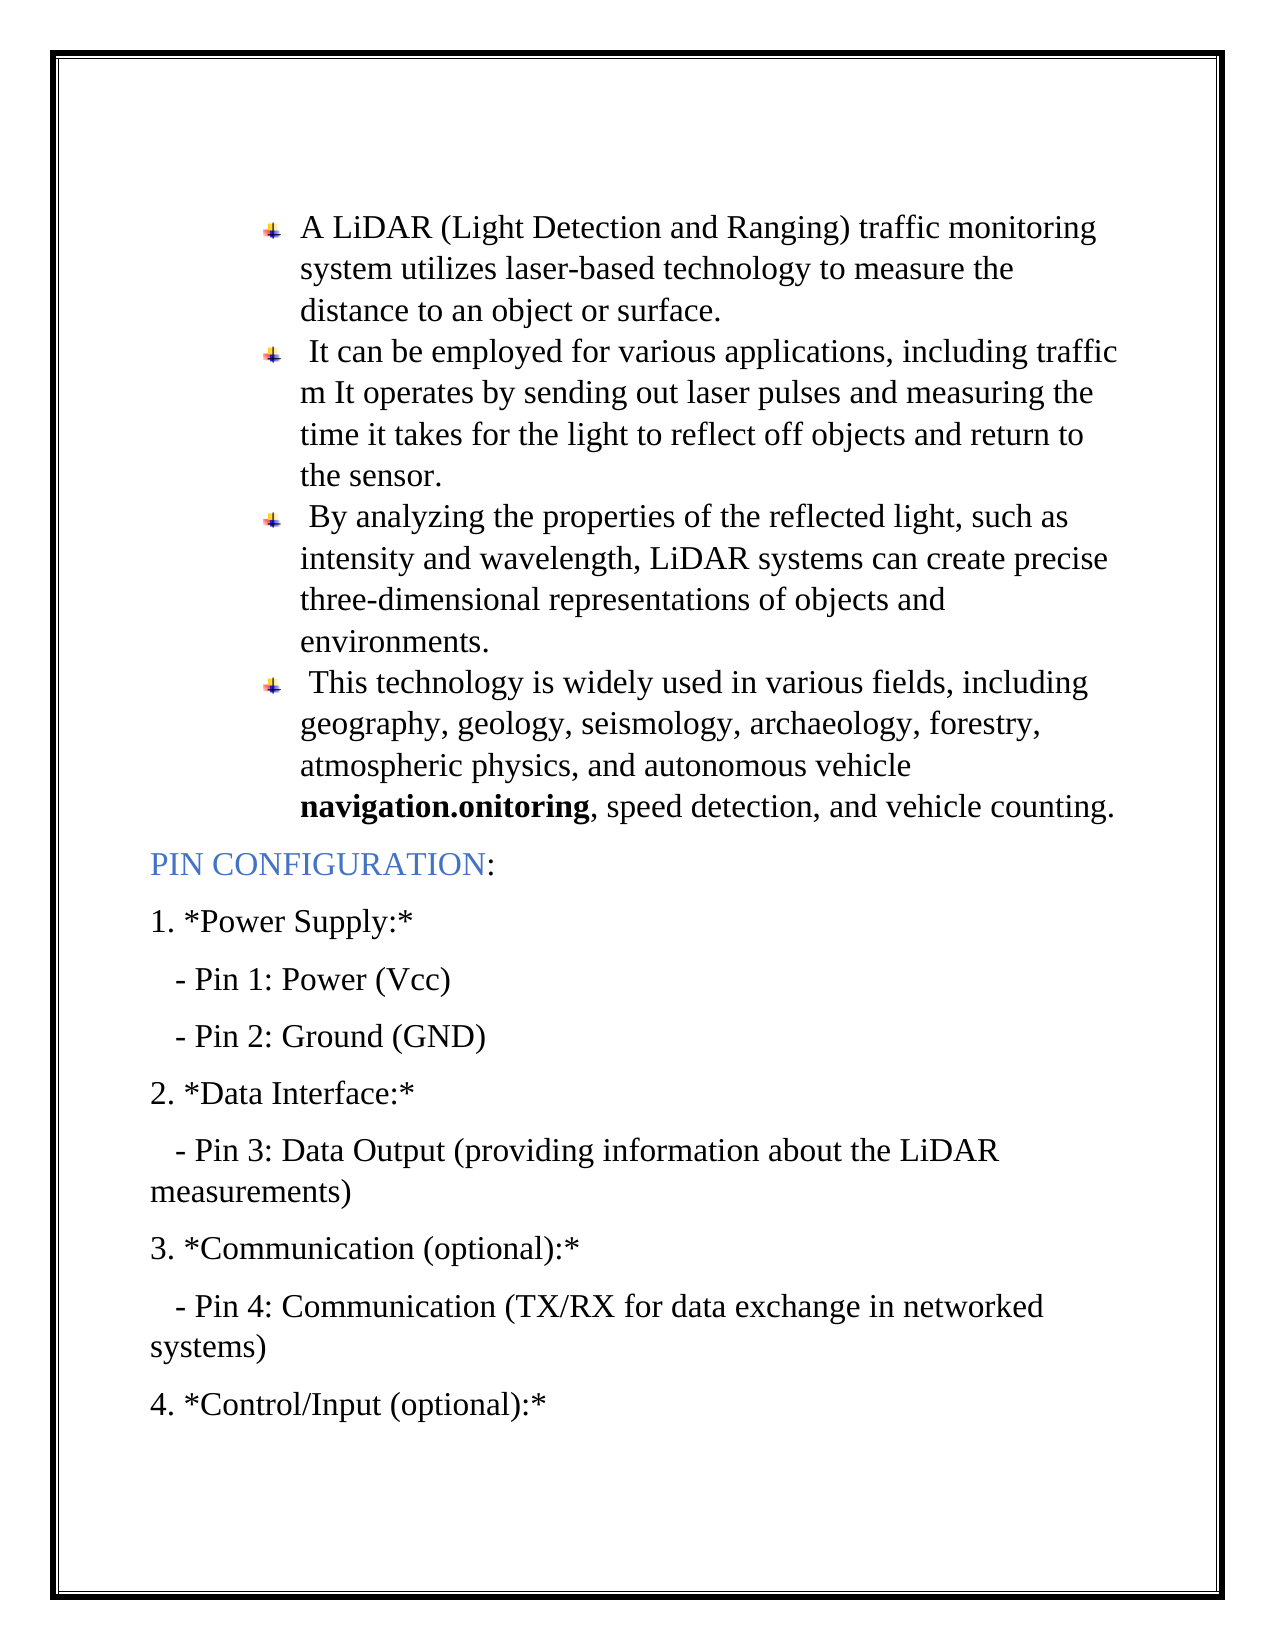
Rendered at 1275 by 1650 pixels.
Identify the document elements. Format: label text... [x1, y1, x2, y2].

text PIN CONFIGURATION: [150, 844, 1125, 883]
list By analyzing the properties of the reflected light, such as intensity and wavelength, LiDAR systems can create precise three-dimensional representations of objects and environments. [262, 497, 1125, 659]
text - Pin 1: Power (Vcc) [150, 959, 1125, 997]
list It can be employed for various applications, including traffic m It operates by sending out laser pulses and measuring the time it takes for the light to reflect off objects and return to the sensor. [262, 331, 1125, 494]
list This technology is widely used in various fields, including geography, geology, seismology, archaeology, forestry, atmospheric physics, and autonomous vehicle navigation.onitoring, speed detection, and vehicle counting. [262, 662, 1125, 824]
text 2. *Data Interface:* [150, 1073, 1125, 1112]
list A LiDAR (Light Detection and Ranging) traffic monitoring system utilizes laser-based technology to measure the distance to an object or surface. [262, 207, 1125, 328]
text - Pin 3: Data Output (providing information about the LiDAR measurements) [150, 1131, 1125, 1210]
picture [263, 345, 281, 363]
picture [263, 511, 281, 528]
text 4. *Control/Input (optional):* [150, 1384, 1125, 1422]
picture [263, 221, 281, 239]
text - Pin 4: Communication (TX/RX for data exchange in networked systems) [150, 1286, 1125, 1365]
picture [263, 676, 281, 694]
text 1. *Power Supply:* [150, 902, 1125, 940]
text - Pin 2: Ground (GND) [150, 1016, 1125, 1054]
text 3. *Communication (optional):* [150, 1229, 1125, 1267]
